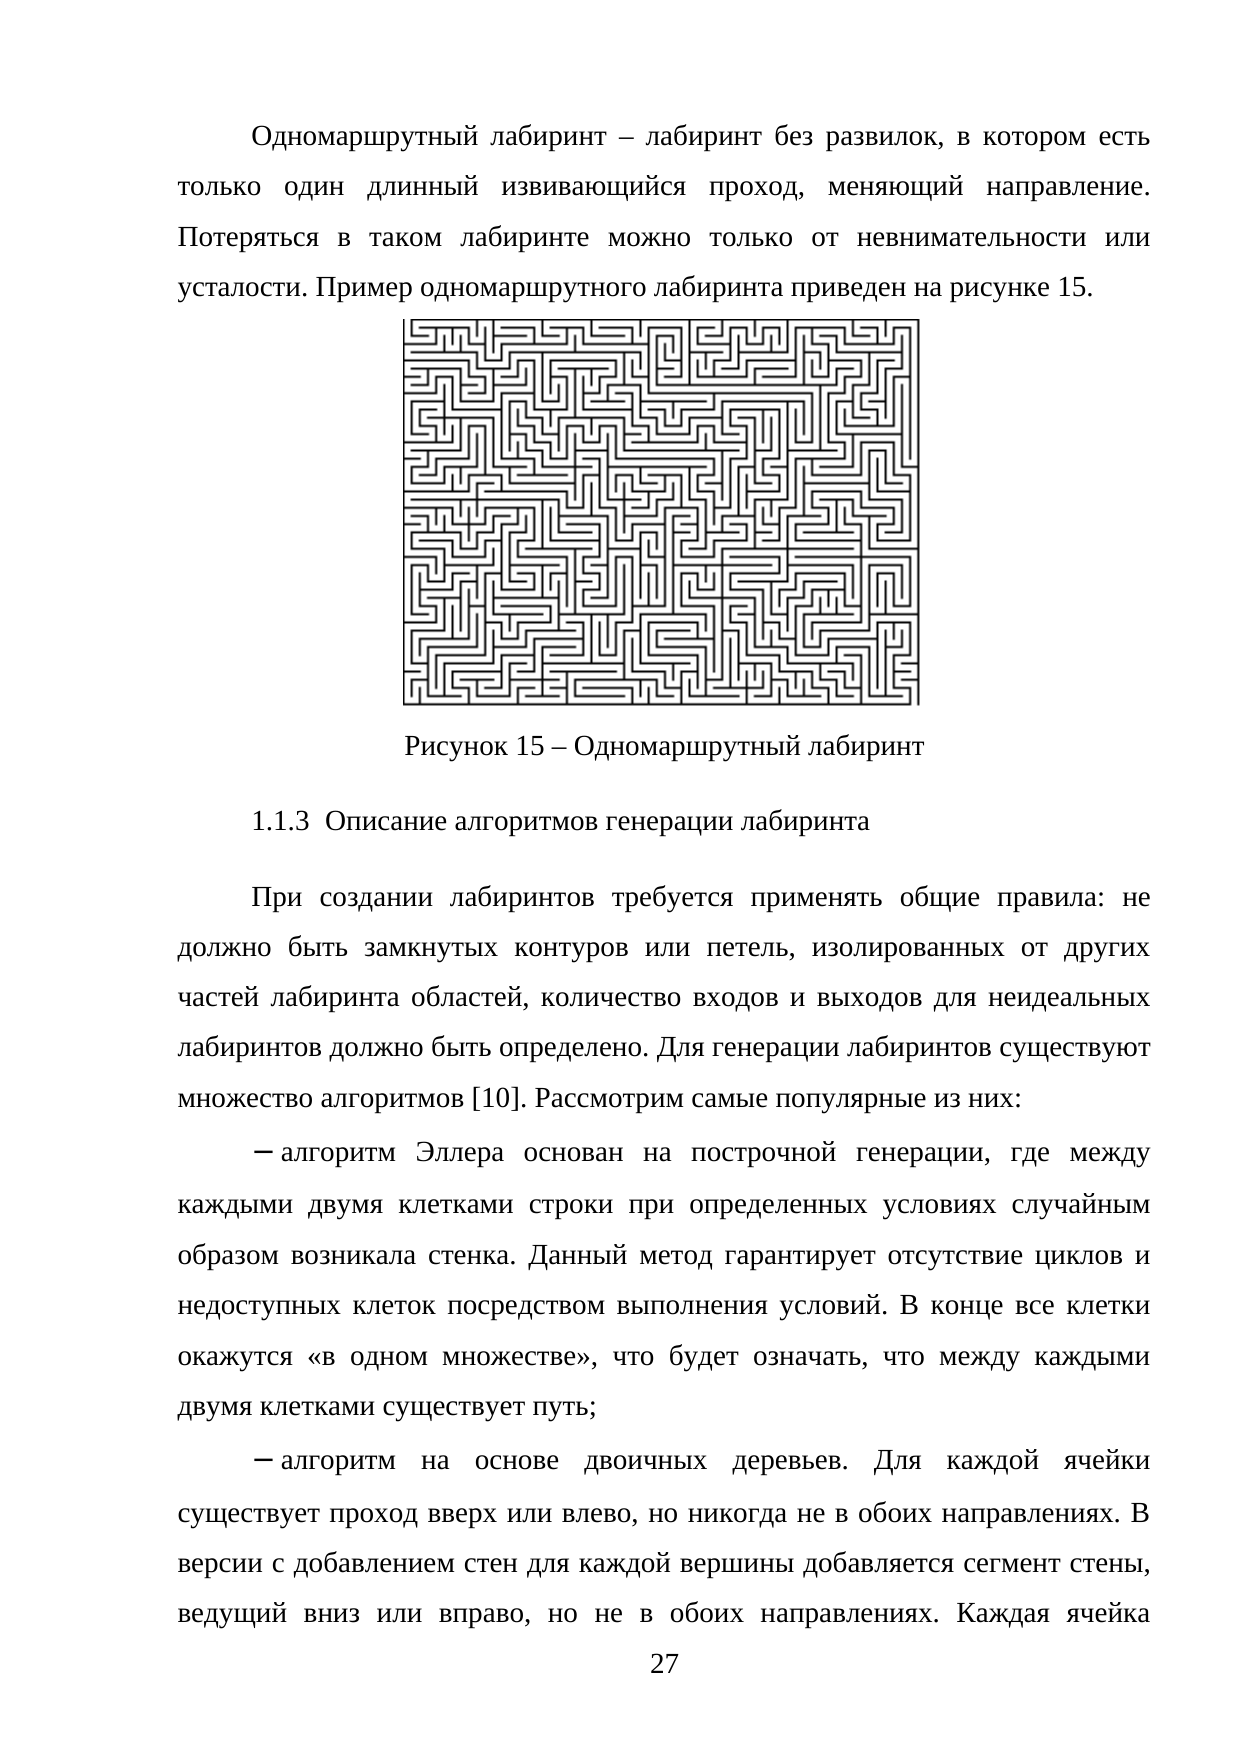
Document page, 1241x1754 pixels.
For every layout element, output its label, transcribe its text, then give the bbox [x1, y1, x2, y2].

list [177, 1438, 1152, 1629]
picture [403, 319, 926, 712]
text Одномаршрутный лабиринт – лабиринт без развилок, в котором есть только один длинный извивающийся проход, меняющий направление. Потеряться в таком лабиринте можно только от невнимательности или усталости. Пример одномаршрутного лабиринта приведен на рисунке 15. [177, 118, 1152, 303]
text При создании лабиринтов требуется применять общие правила: не должно быть замкнутых контуров или петель, изолированных от других частей лабиринта областей, количество входов и выходов для неидеальных лабиринтов должно быть определено. Для генерации лабиринтов существуют множество алгоритмов [10]. Рассмотрим самые популярные из них: [177, 879, 1152, 1113]
list алгоритм Эллера основан на построчной генерации, где между каждыми двумя клетками строки при определенных условиях случайным образом возникала стенка. Данный метод гарантирует отсутствие циклов и недоступных клеток посредством выполнения условий. В конце все клетки окажутся «в одном множестве», что будет означать, что между каждыми двумя клетками существует путь; [177, 1130, 1152, 1421]
text Описание алгоритмов генерации лабиринта [251, 803, 1152, 837]
